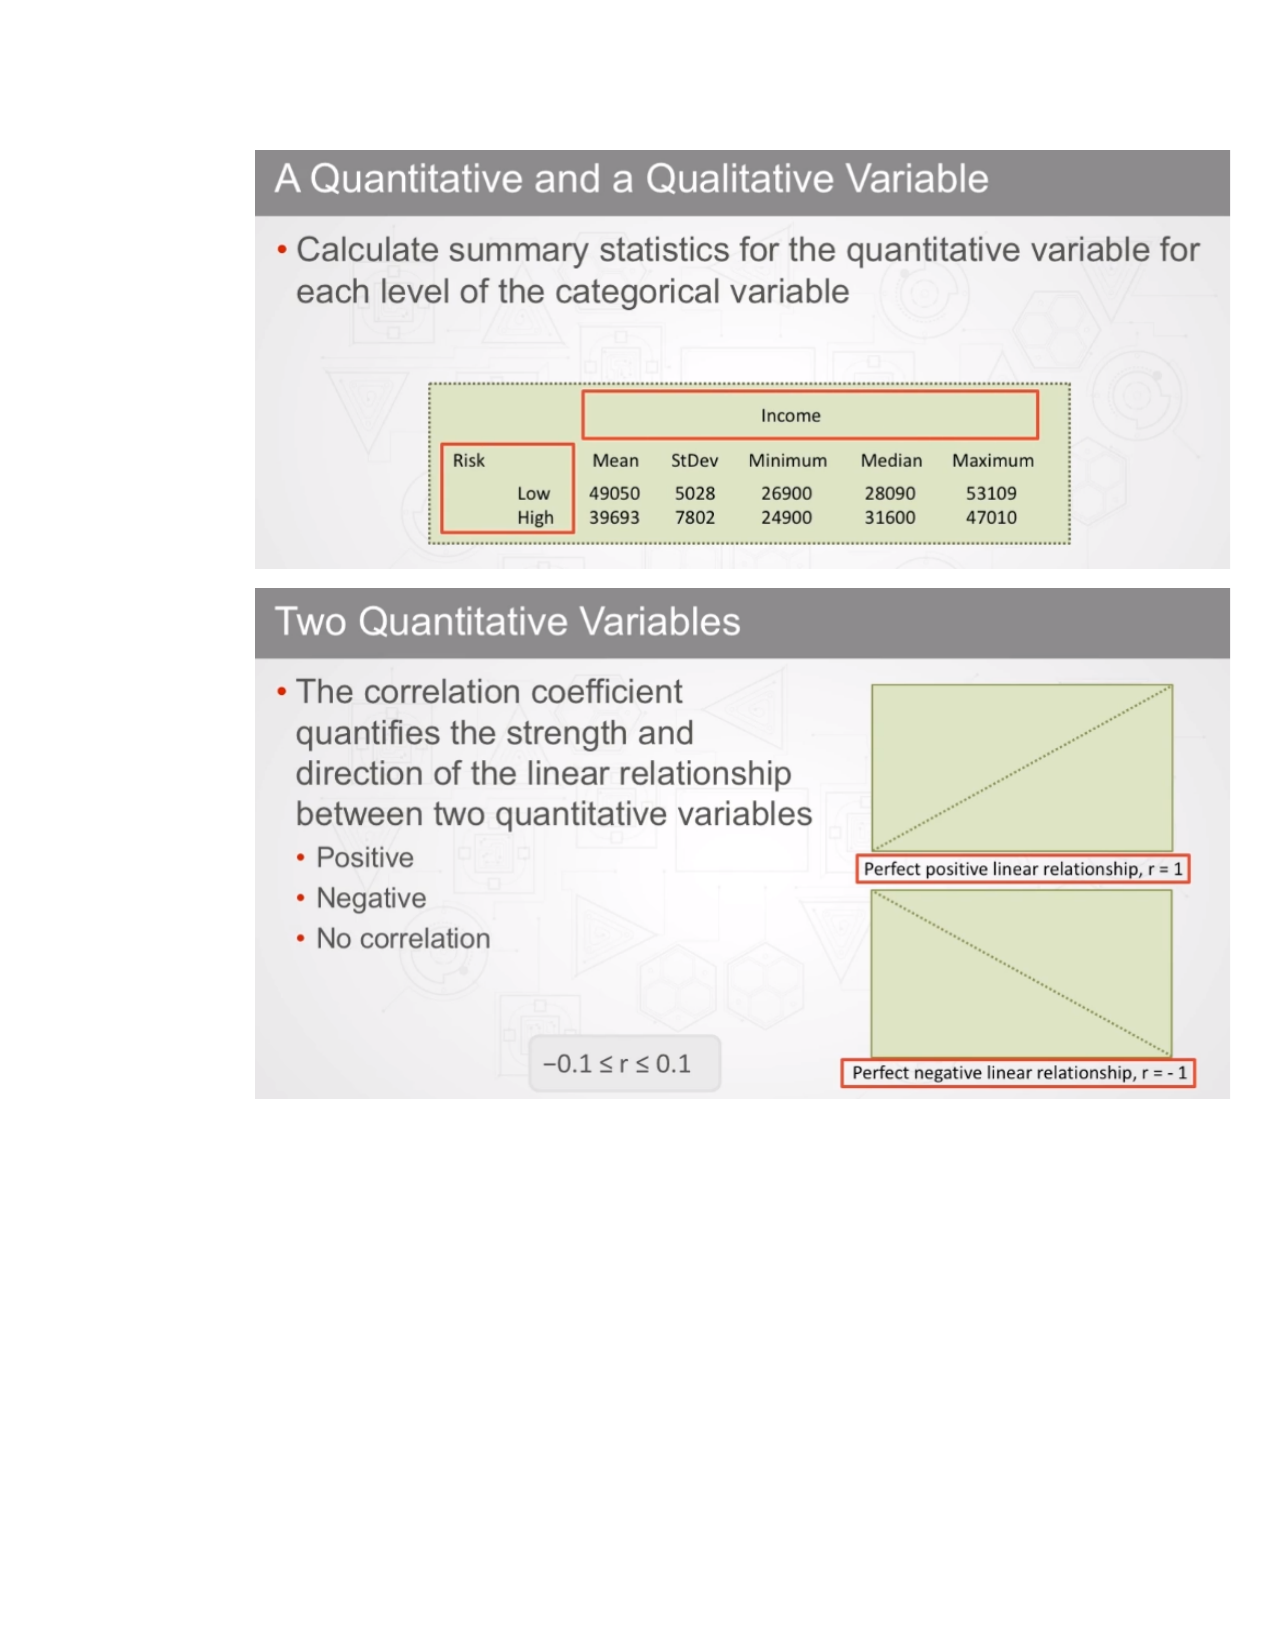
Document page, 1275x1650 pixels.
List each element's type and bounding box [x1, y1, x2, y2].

picture [255, 150, 1230, 569]
picture [255, 588, 1230, 1099]
